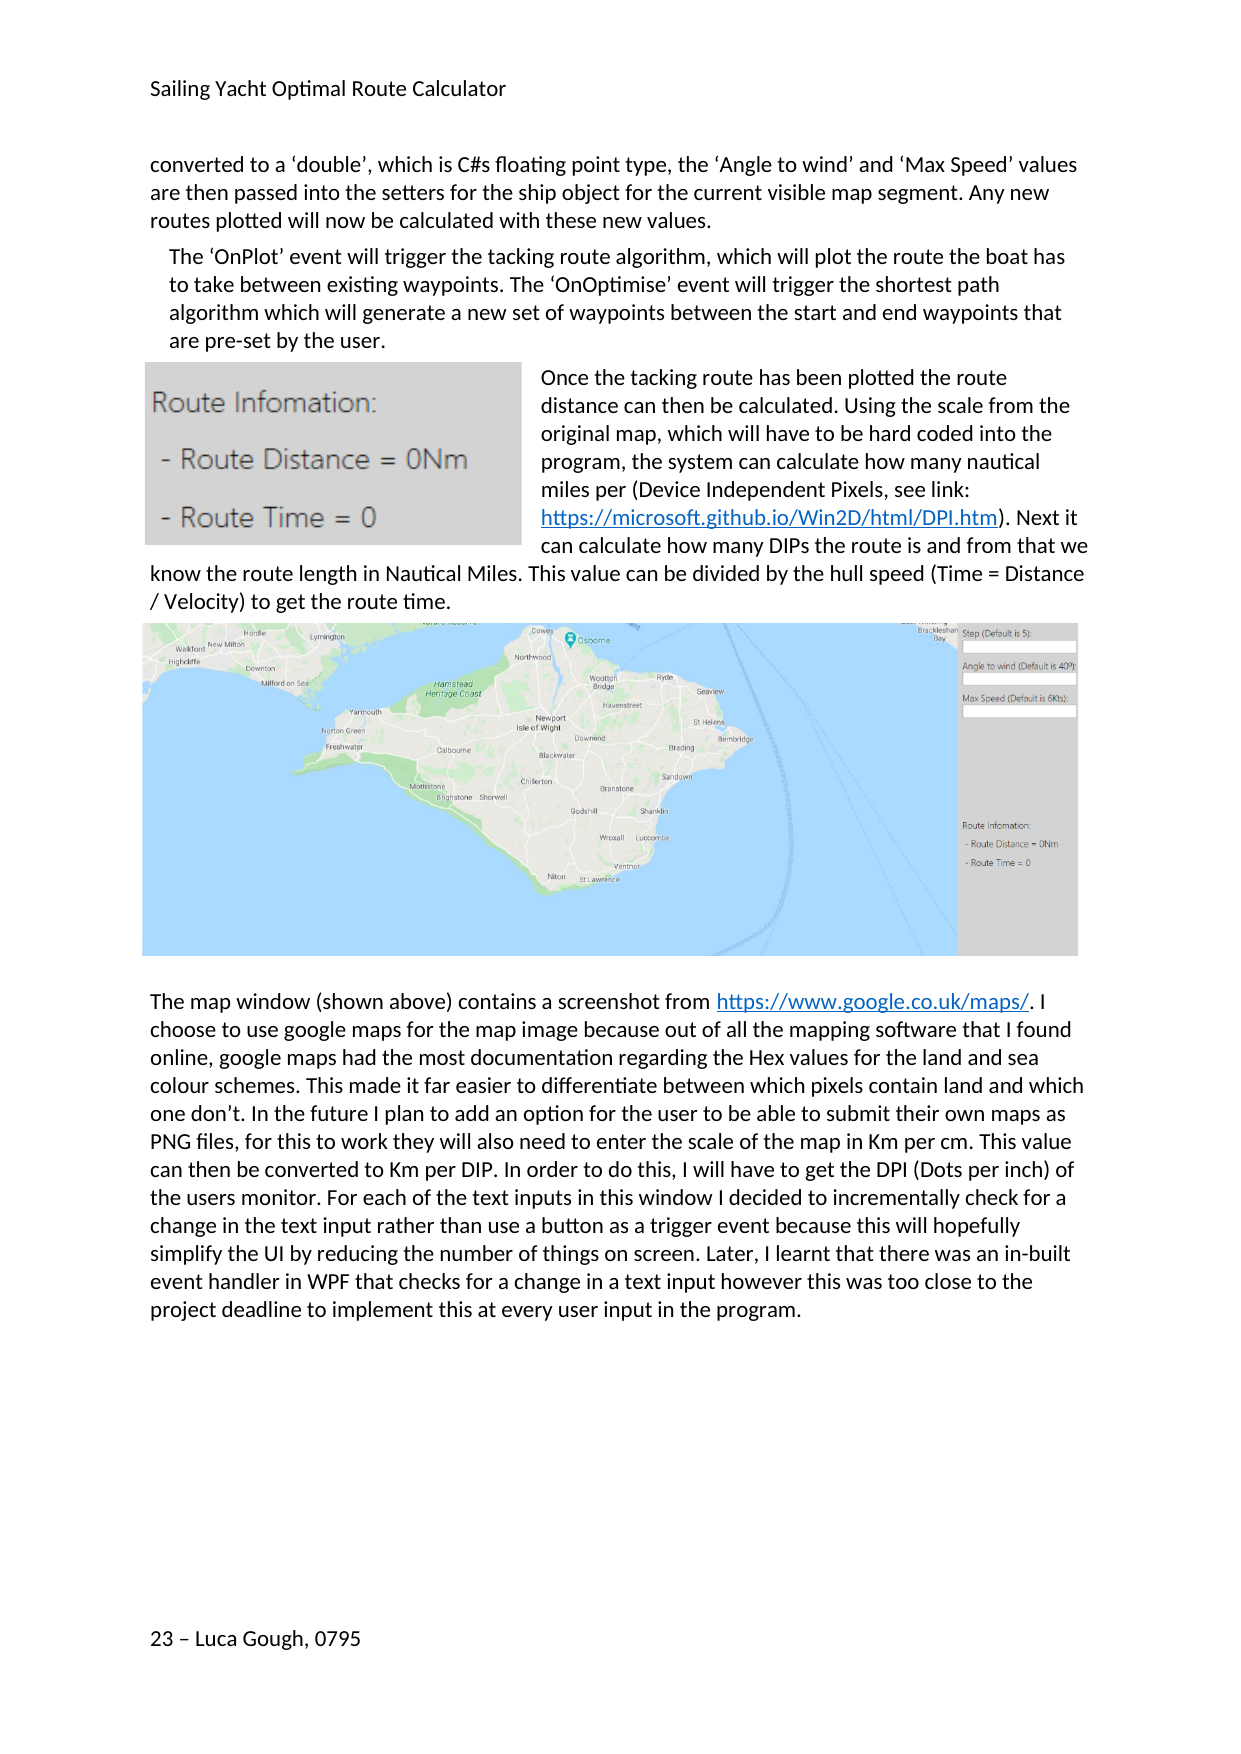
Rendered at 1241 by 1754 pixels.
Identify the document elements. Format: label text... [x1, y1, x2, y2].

text The ‘OnPlot’ event will trigger the tacking route algorithm, which will plot the route the boat has to take between existing waypoints. The ‘OnOptimise’ event will trigger the shortest path algorithm which will generate a new set of waypoints between the start and end waypoints that are pre-set by the user. [150, 242, 1090, 354]
picture [140, 623, 1078, 955]
picture [144, 362, 522, 545]
